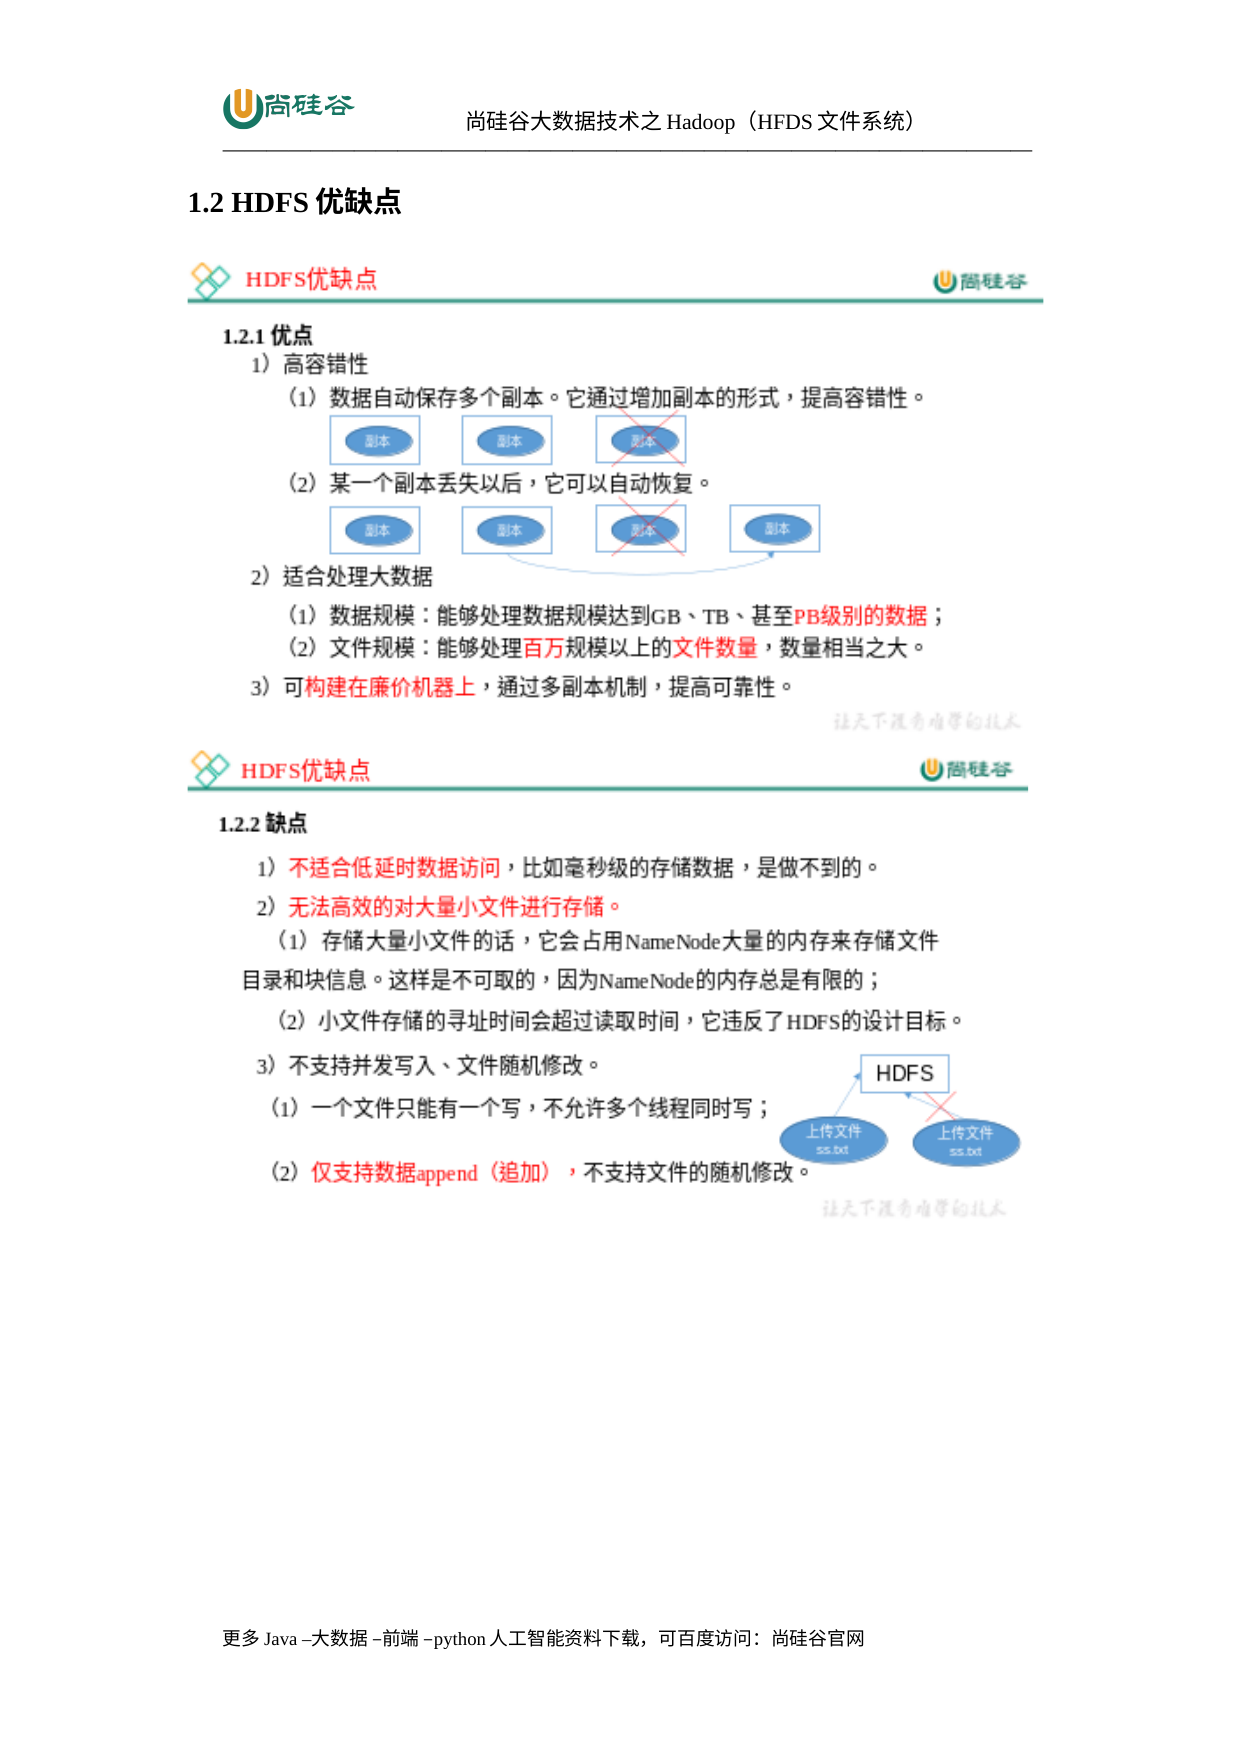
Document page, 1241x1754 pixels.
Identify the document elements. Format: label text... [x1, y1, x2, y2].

subtitle 1.2 HDFS优缺点 [187, 167, 1053, 232]
picture [222, 88, 356, 130]
